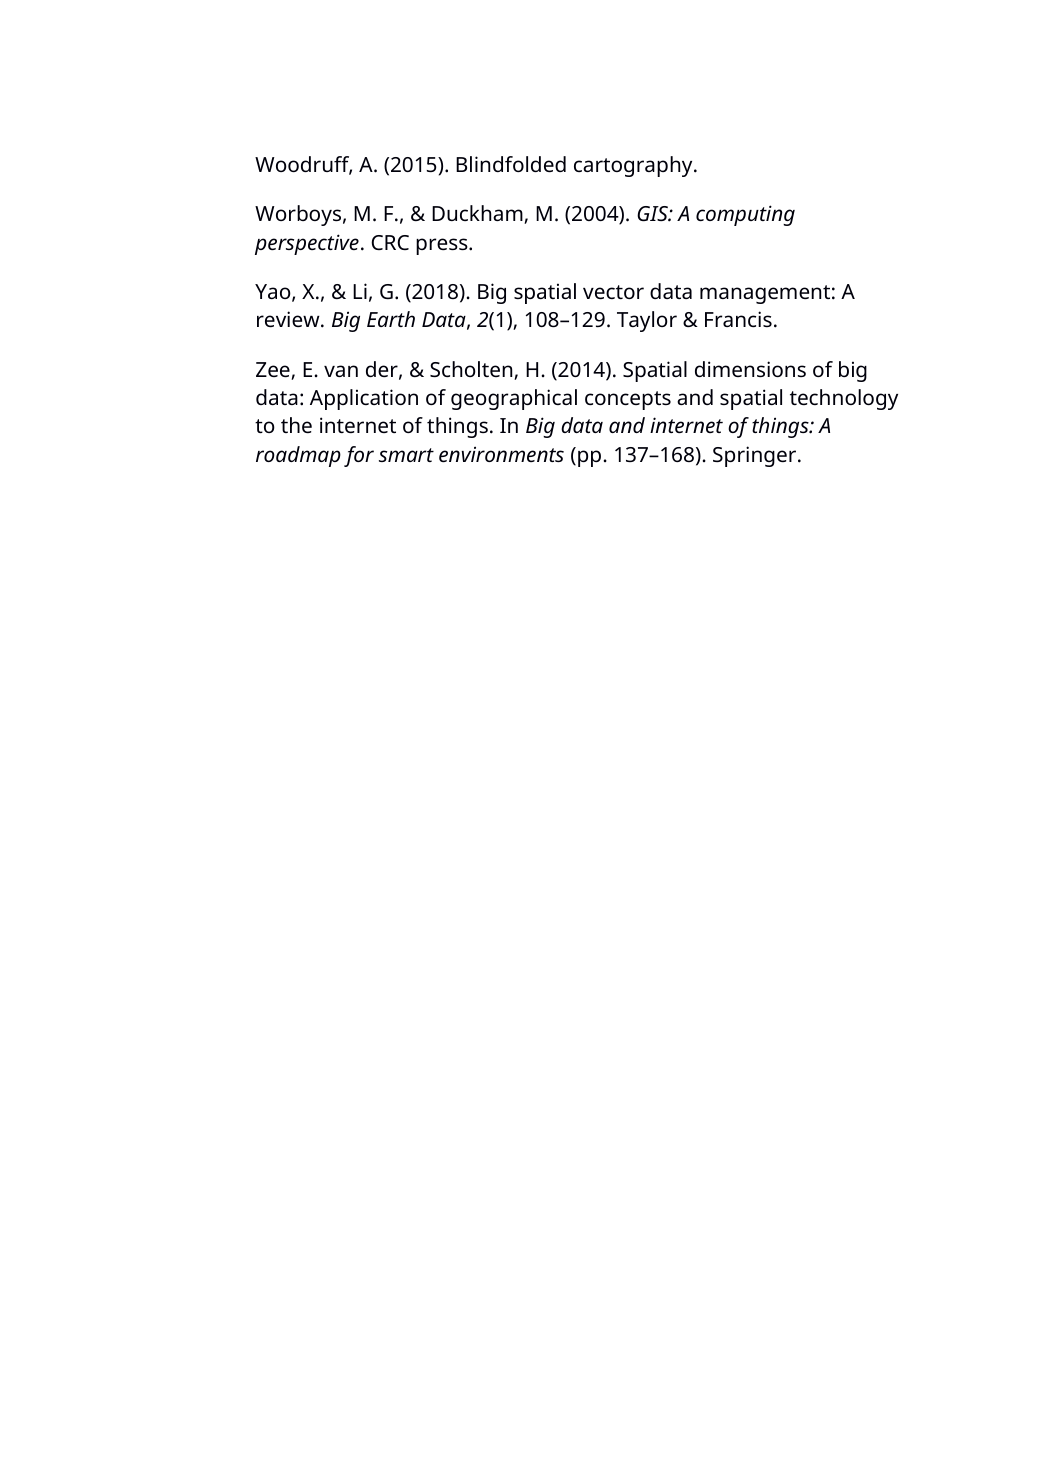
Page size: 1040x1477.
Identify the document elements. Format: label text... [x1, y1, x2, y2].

text Yao, X., & Li, G. (2018). Big spatial vector data management: A review. Big Earth Data, 2(1), 108–129. Taylor & Francis. [255, 277, 910, 334]
text Woodruff, A. (2015). Blindfolded cartography. [255, 150, 910, 178]
text Worboys, M. F., & Duckham, M. (2004). GIS: A computing perspective. CRC press. [255, 199, 910, 256]
text Zee, E. van der, & Scholten, H. (2014). Spatial dimensions of big data: Application of geographical concepts and spatial technology to the internet of things. In Big data and internet of things: A roadmap for smart environments (pp. 137–168). Springer. [255, 355, 910, 468]
